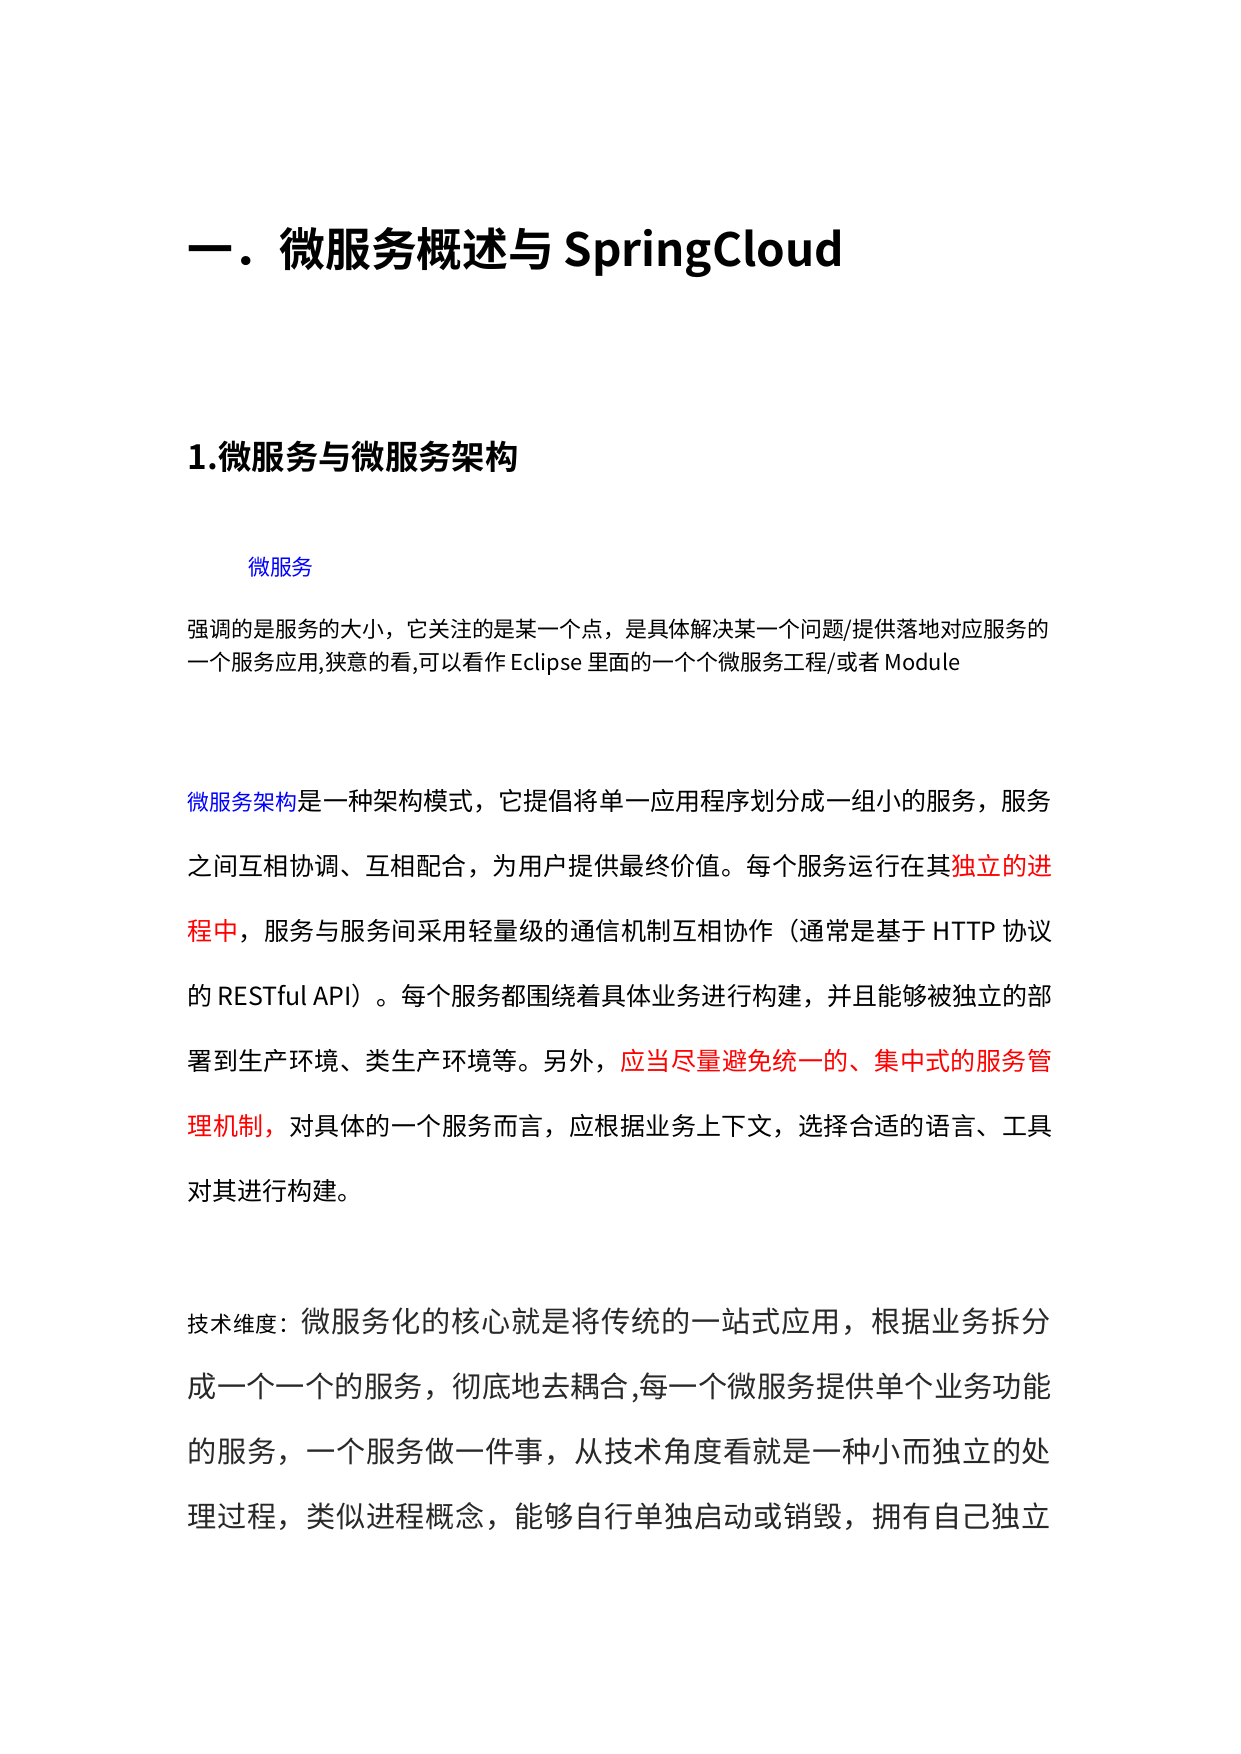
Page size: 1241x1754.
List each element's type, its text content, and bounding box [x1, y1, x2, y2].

subtitle 一．微服务概述与SpringCloud [187, 197, 1053, 295]
subtitle 1.微服务与微服务架构 [187, 423, 1053, 488]
text 微服务 [248, 550, 1053, 582]
text 强调的是服务的大小，它关注的是某一个点，是具体解决某一个问题/提供落地对应服务的一个服务应用,狭意的看,可以看作Eclipse里面的一个个微服务工程/或者Module [187, 612, 1053, 677]
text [187, 1287, 1053, 1547]
text 微服务架构是⼀种架构模式，它提倡将单⼀应⽤程序划分成⼀组⼩的服务，服务之间互相协调、互相配合，为⽤户提供最终价值。每个服务运⾏在其独⽴的进程中，服务与服务间采⽤轻量级的通信机制互相协作（通常是基于HTTP协议的RESTful API）。每个服务都围绕着具体业务进⾏构建，并且能够被独⽴的部署到⽣产环境、类⽣产环境等。另外，应当尽量避免统⼀的、集中式的服务管理机制，对具体的⼀个服务⽽⾔，应根据业务上下⽂，选择合适的语⾔、⼯具对其进⾏构建。 [187, 767, 1053, 1222]
